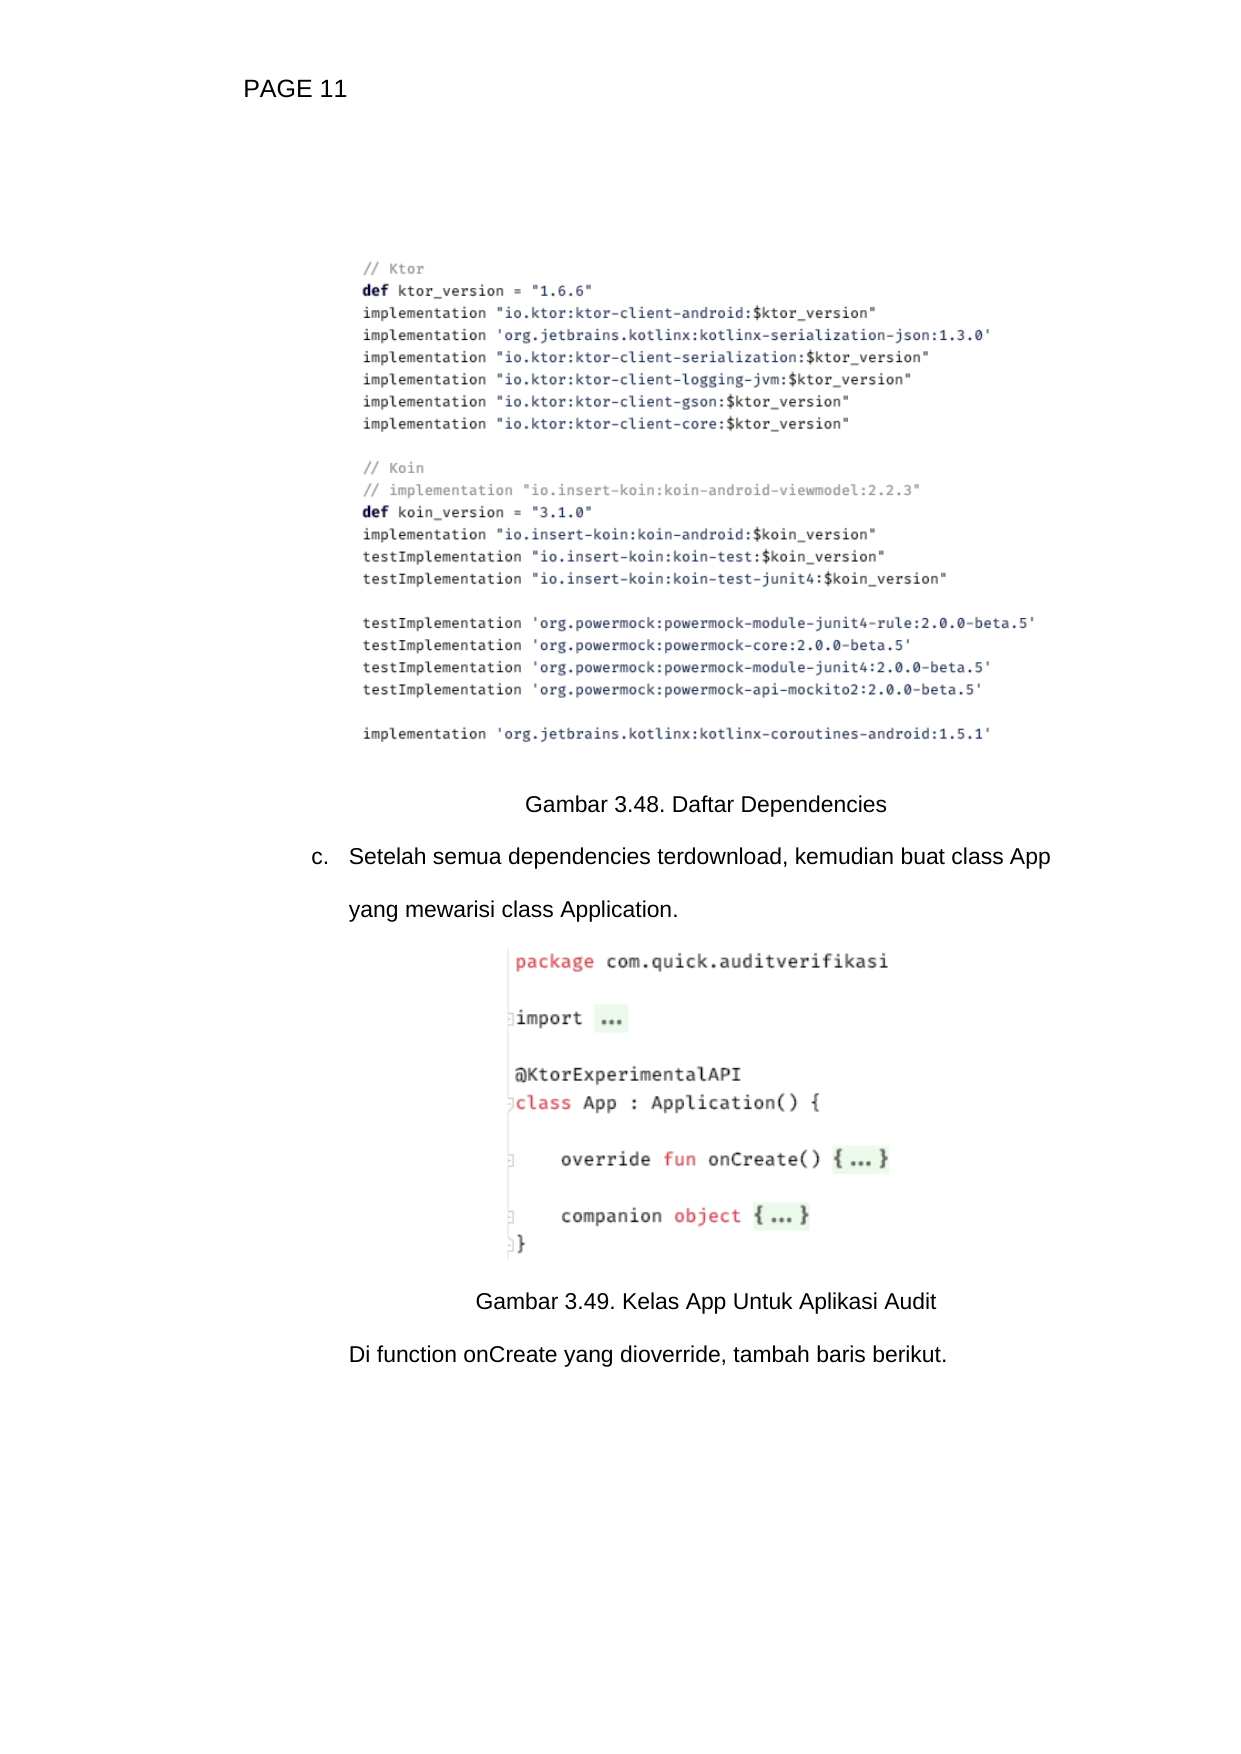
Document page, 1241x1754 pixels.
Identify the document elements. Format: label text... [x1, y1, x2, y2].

title Setelah semua dependencies terdownload, kemudian buat class App yang mewarisi class Application. [311, 843, 1063, 922]
text Di function onCreate yang dioverride, tambah baris berikut. [349, 1341, 1063, 1367]
picture [507, 948, 904, 1259]
text Gambar 3.49. Kelas App Untuk Aplikasi Audit [349, 1288, 1063, 1314]
picture [348, 246, 1062, 762]
text Gambar 3.48. Daftar Dependencies [349, 791, 1063, 817]
